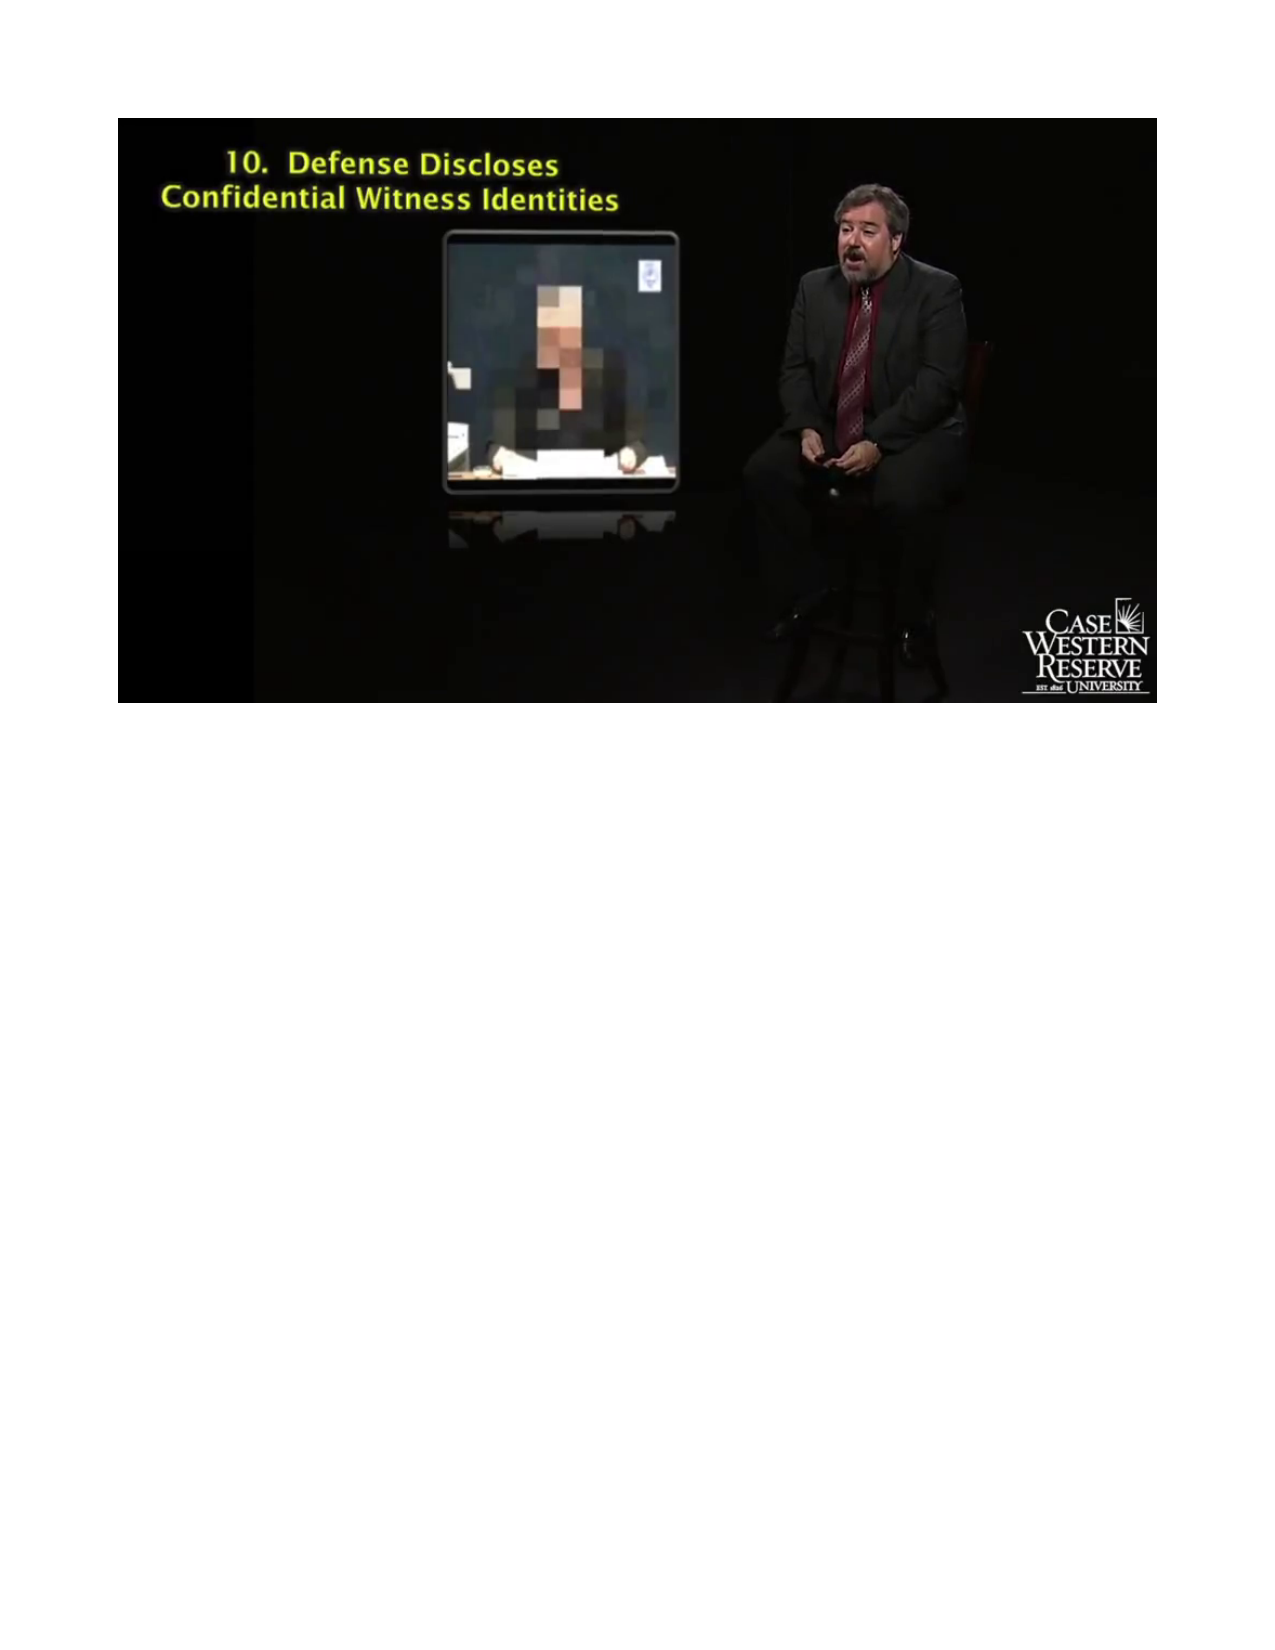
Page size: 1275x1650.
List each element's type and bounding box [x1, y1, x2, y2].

picture [118, 118, 1157, 703]
